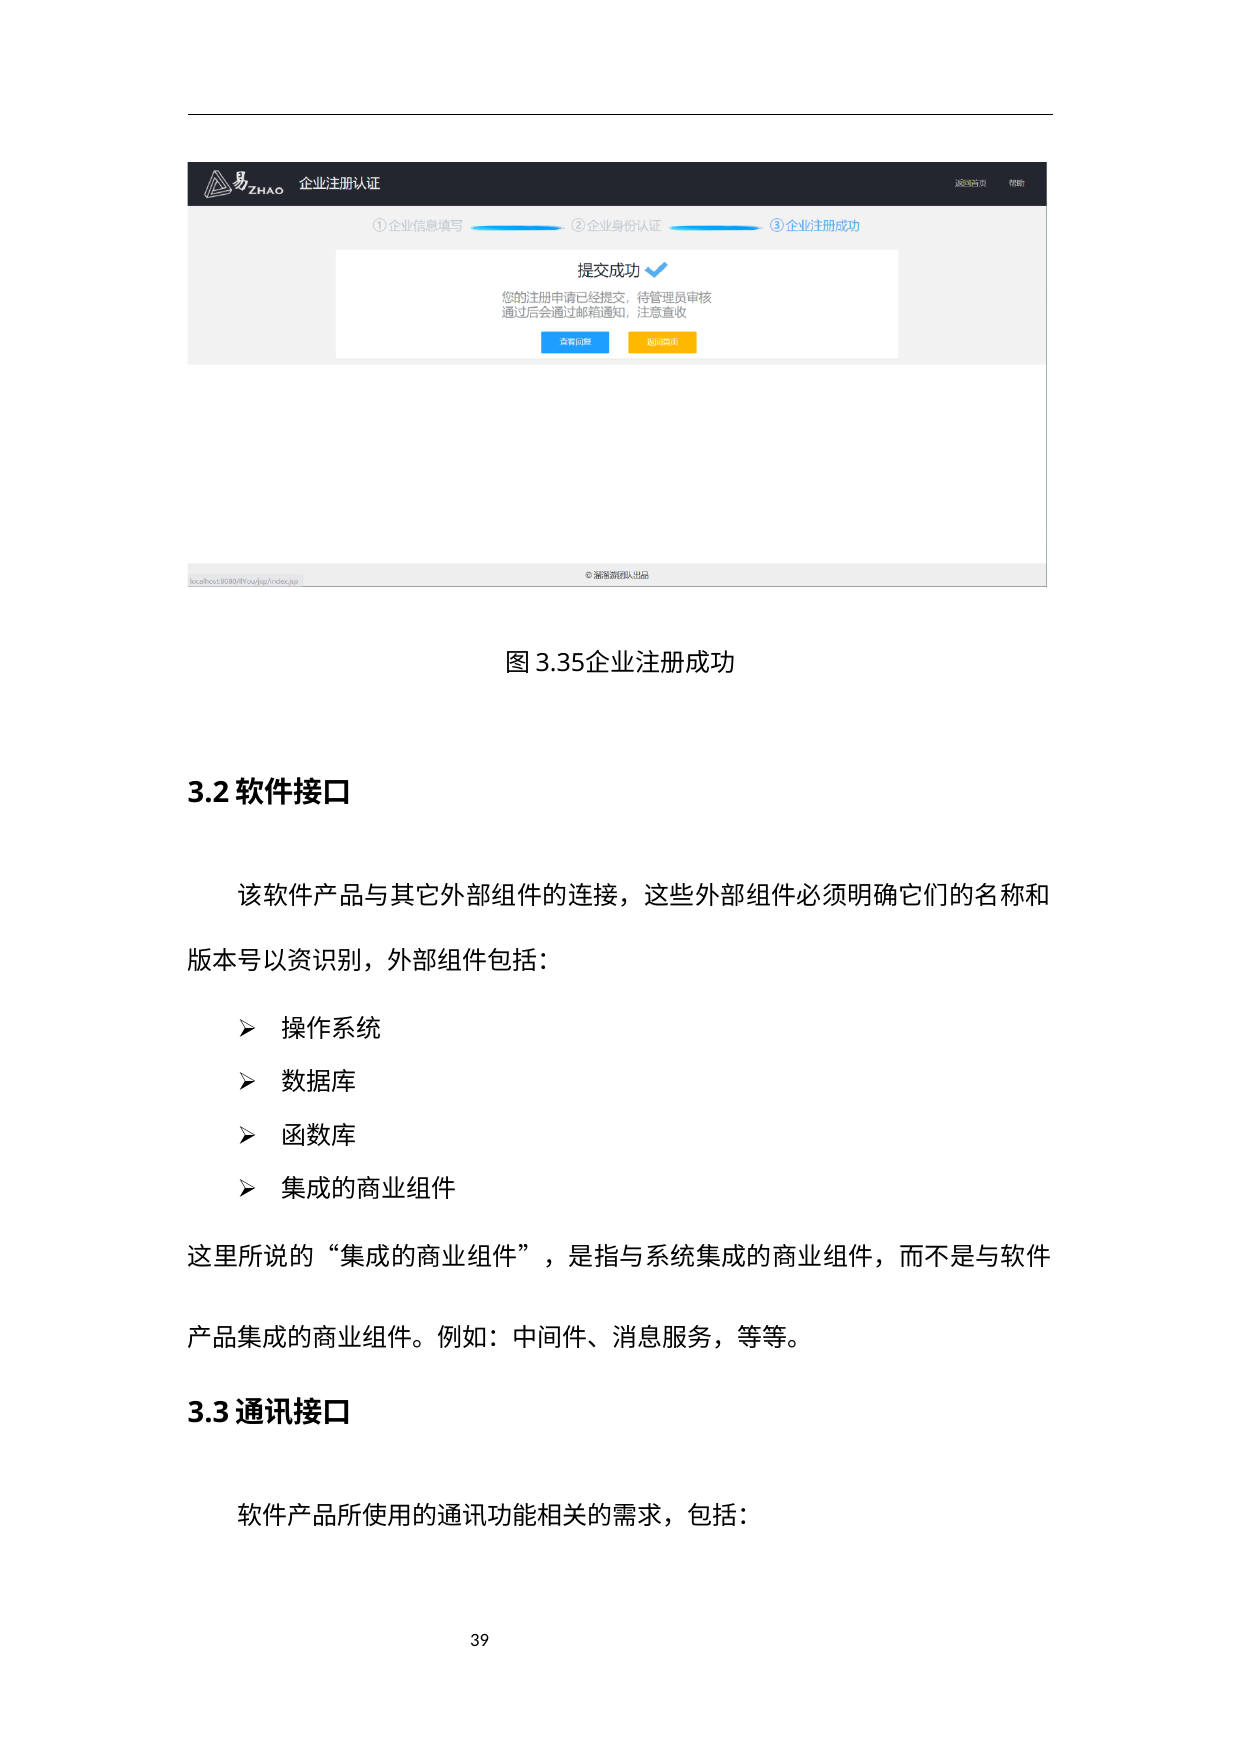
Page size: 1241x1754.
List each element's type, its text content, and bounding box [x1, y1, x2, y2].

text 该软件产品与其它外部组件的连接，这些外部组件必须明确它们的名称和版本号以资识别，外部组件包括： [187, 861, 1053, 991]
picture [187, 162, 1047, 587]
subtitle 3.2软件接口 [187, 758, 1053, 823]
subtitle 3.3通讯接口 [187, 1377, 1053, 1442]
list 操作系统 [237, 1008, 1053, 1044]
list 这里所说的“集成的商业组件”，是指与系统集成的商业组件，而不是与软件产品集成的商业组件。例如：中间件、消息服务，等等。 [187, 1222, 1053, 1368]
list 函数库 [237, 1115, 1053, 1151]
list 数据库 [237, 1062, 1053, 1098]
list 集成的商业组件 [237, 1169, 1053, 1205]
text 软件产品所使用的通讯功能相关的需求，包括： [187, 1481, 1053, 1546]
